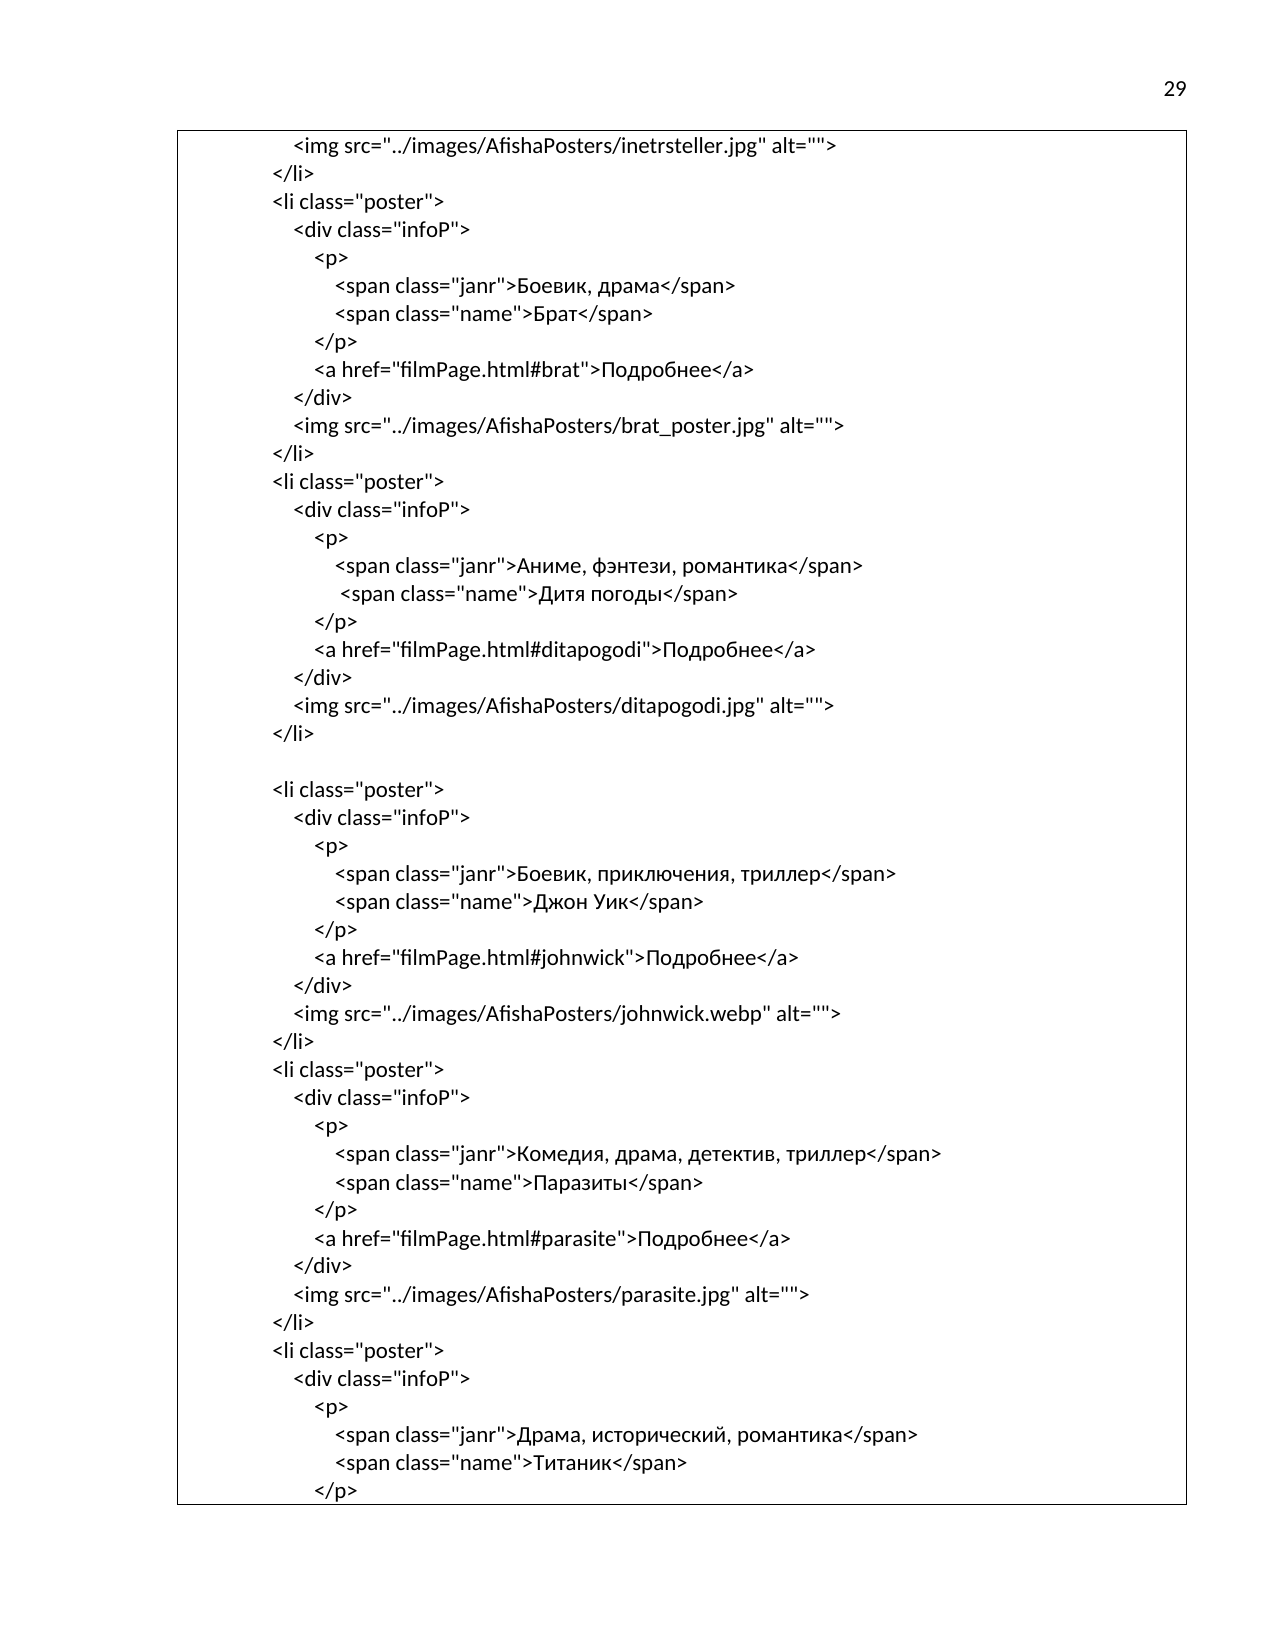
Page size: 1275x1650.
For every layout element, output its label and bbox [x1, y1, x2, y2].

table_header [178, 131, 1186, 1504]
